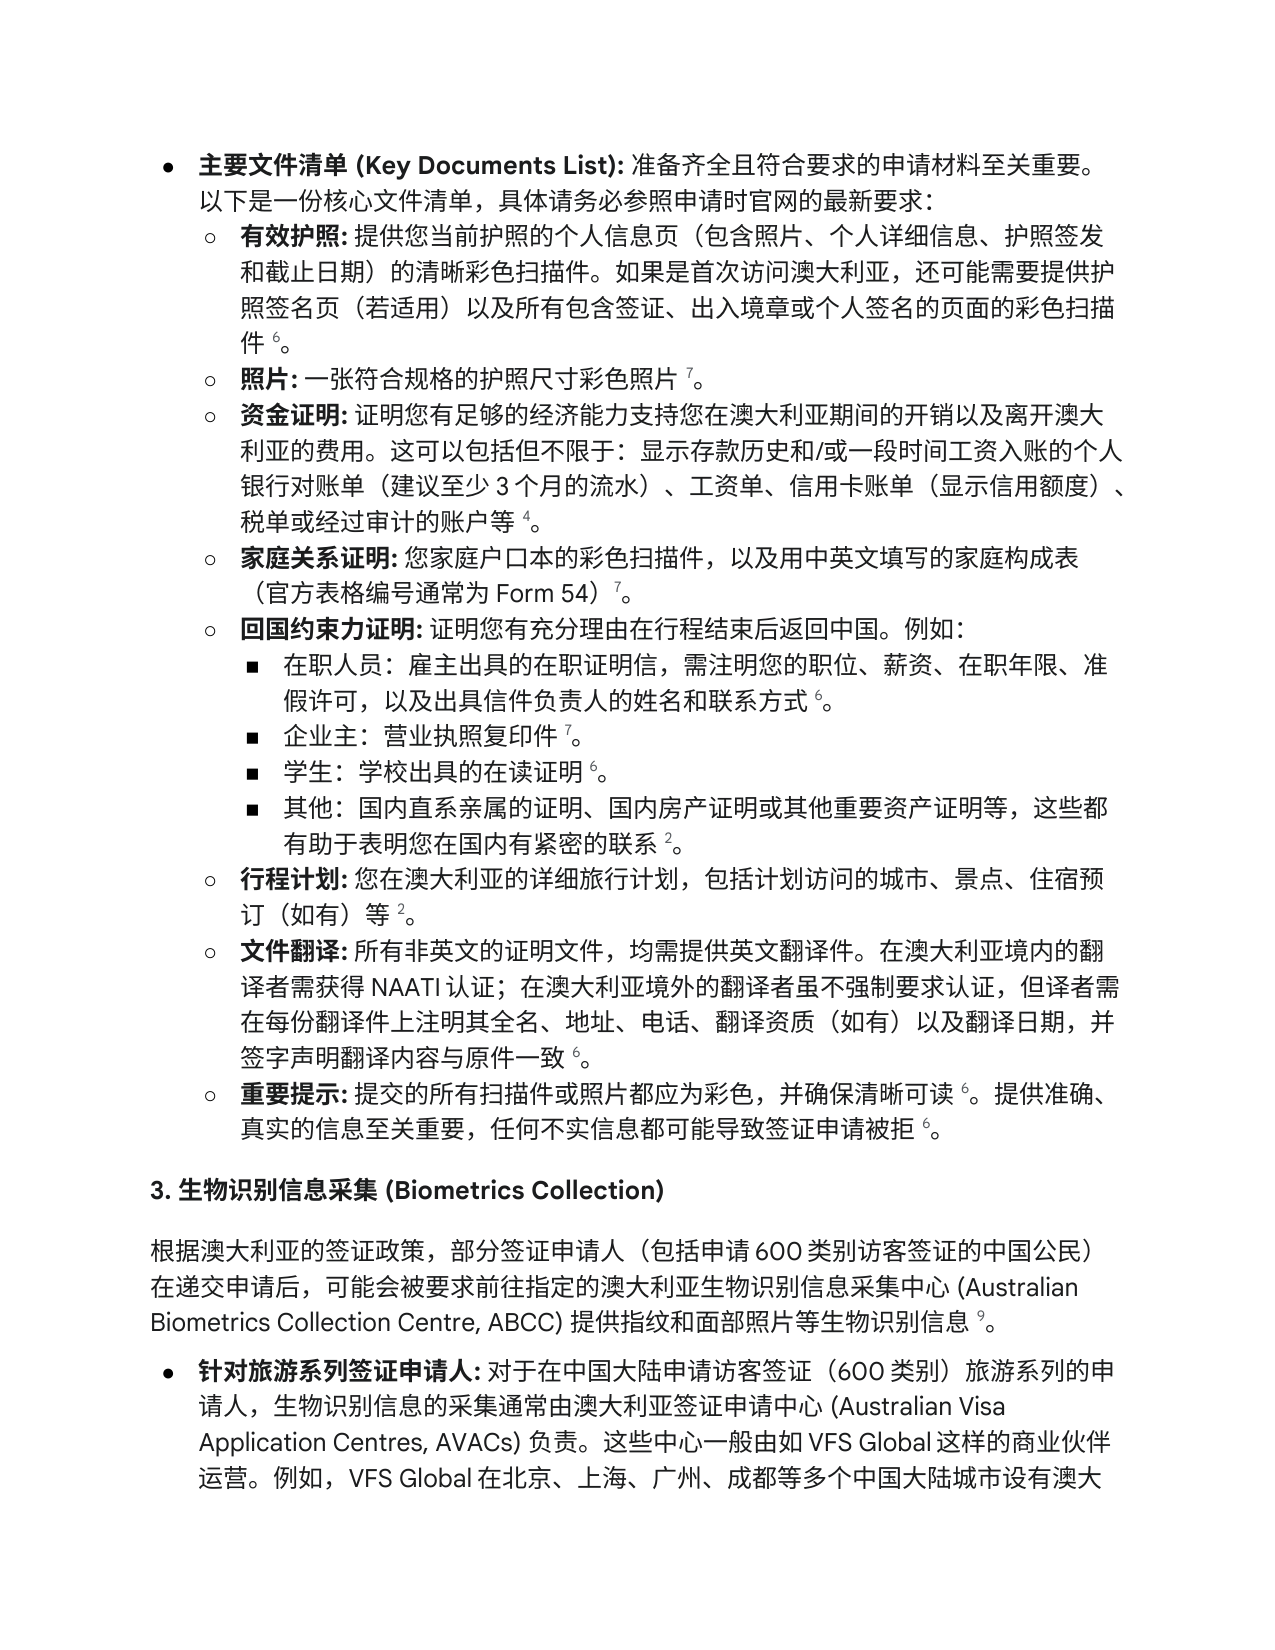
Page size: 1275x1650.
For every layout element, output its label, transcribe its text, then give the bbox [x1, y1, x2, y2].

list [161, 1356, 1125, 1494]
list 在职人员：雇主出具的在职证明信，需注明您的职位、薪资、在职年限、准假许可，以及出具信件负责人的姓名和联系方式 6。 [245, 650, 1125, 717]
list 照片: 一张符合规格的护照尺寸彩色照片 7。 [203, 364, 1125, 396]
list 企业主：营业执照复印件 7。 [245, 722, 1125, 753]
text 3. 生物识别信息采集 (Biometrics Collection) [150, 1175, 1125, 1207]
list 主要文件清单 (Key Documents List): 准备齐全且符合要求的申请材料至关重要。以下是一份核心文件清单，具体请务必参照申请时官网的最新要求： [161, 150, 1125, 217]
list 文件翻译: 所有非英文的证明文件，均需提供英文翻译件。在澳大利亚境内的翻译者需获得NAATI认证；在澳大利亚境外的翻译者虽不强制要求认证，但译者需在每份翻译件上注明其全名、地址、电话、翻译资质（如有）以及翻译日期，并签字声明翻译内容与原件一致 6。 [203, 936, 1125, 1074]
list 资金证明: 证明您有足够的经济能力支持您在澳大利亚期间的开销以及离开澳大利亚的费用。这可以包括但不限于：显示存款历史和/或一段时间工资入账的个人银行对账单（建议至少3个月的流水）、工资单、信用卡账单（显示信用额度）、税单或经过审计的账户等 4。 [203, 400, 1125, 539]
list 重要提示: 提交的所有扫描件或照片都应为彩色，并确保清晰可读 6。提供准确、真实的信息至关重要，任何不实信息都可能导致签证申请被拒 6。 [203, 1079, 1125, 1146]
list 有效护照: 提供您当前护照的个人信息页（包含照片、个人详细信息、护照签发和截止日期）的清晰彩色扫描件。如果是首次访问澳大利亚，还可能需要提供护照签名页（若适用）以及所有包含签证、出入境章或个人签名的页面的彩色扫描件 6。 [203, 221, 1125, 360]
list 行程计划: 您在澳大利亚的详细旅行计划，包括计划访问的城市、景点、住宿预订（如有）等 2。 [203, 864, 1125, 932]
list 学生：学校出具的在读证明 6。 [245, 757, 1125, 789]
list 其他：国内直系亲属的证明、国内房产证明或其他重要资产证明等，这些都有助于表明您在国内有紧密的联系 2。 [245, 793, 1125, 860]
list 回国约束力证明: 证明您有充分理由在行程结束后返回中国。例如： [203, 614, 1125, 646]
list 家庭关系证明: 您家庭户口本的彩色扫描件，以及用中英文填写的家庭构成表（官方表格编号通常为Form 54）7。 [203, 543, 1125, 610]
text 根据澳大利亚的签证政策，部分签证申请人（包括申请600类别访客签证的中国公民）在递交申请后，可能会被要求前往指定的澳大利亚生物识别信息采集中心 (Australian Biometrics Collection Centre, ABCC) 提供指纹和面部照片等生物识别信息 9。 [150, 1236, 1125, 1339]
